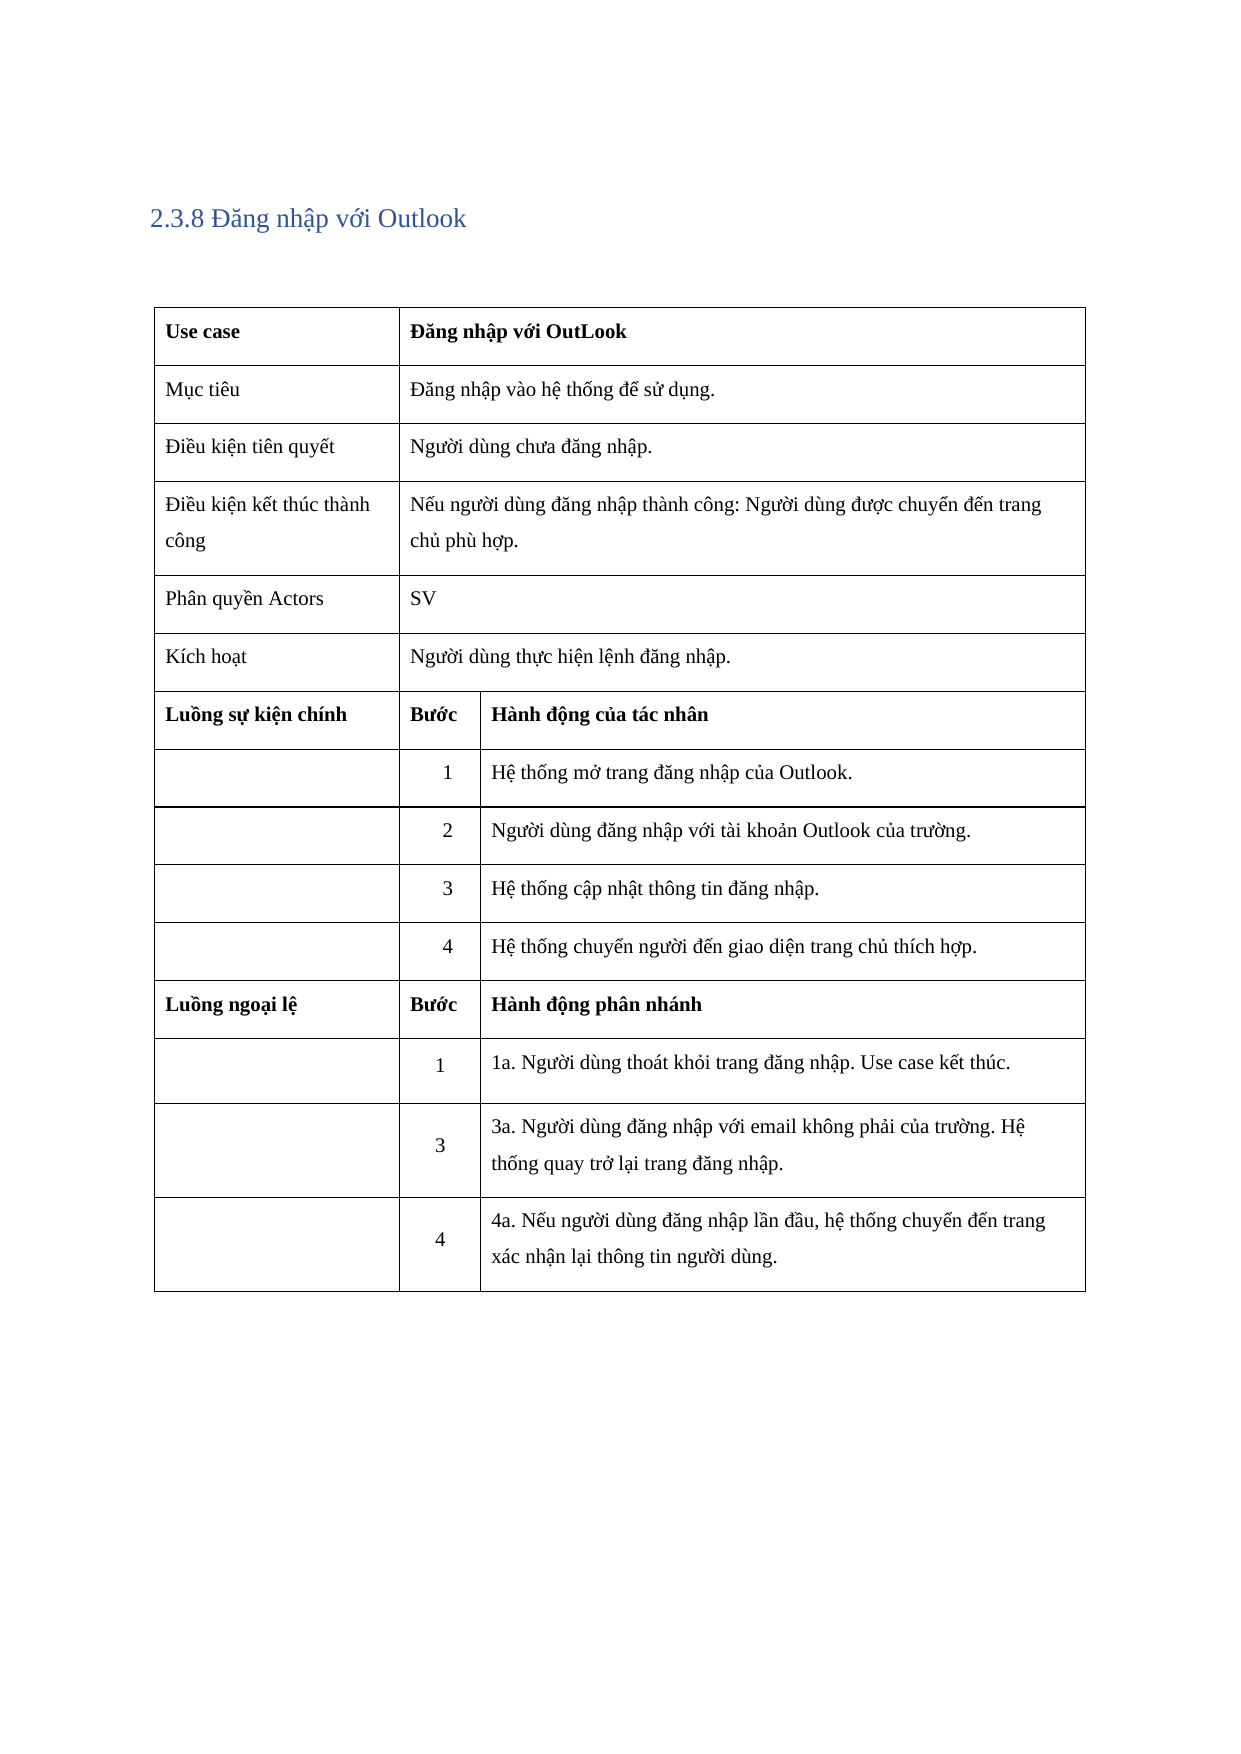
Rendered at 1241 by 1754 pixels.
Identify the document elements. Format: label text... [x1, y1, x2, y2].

table_header Use case [155, 308, 399, 365]
table_cell [400, 808, 480, 864]
table_cell 1a. Người dùng thoát khỏi trang đăng nhập. Use case kết thúc. [481, 1039, 1085, 1103]
table_cell Phân quyền Actors [155, 576, 399, 633]
table_cell Người dùng thực hiện lệnh đăng nhập. [400, 634, 1085, 691]
table_cell [155, 923, 399, 980]
table_cell [400, 865, 480, 922]
table_cell [155, 808, 399, 864]
table_cell Đăng nhập vào hệ thống để sử dụng. [400, 366, 1085, 423]
table_cell Điều kiện kết thúc thành công [155, 482, 399, 575]
table_cell Bước [400, 981, 480, 1038]
table_cell [400, 923, 480, 980]
table_cell [155, 1039, 399, 1103]
table_cell Hệ thống mở trang đăng nhập của Outlook. [481, 750, 1085, 806]
table_cell [155, 750, 399, 806]
table_cell Mục tiêu [155, 366, 399, 423]
table_cell [155, 865, 399, 922]
table_cell 3a. Người dùng đăng nhập với email không phải của trường. Hệ thống quay trở lại trang đăng nhập. [481, 1104, 1085, 1197]
table_cell SV [400, 576, 1085, 633]
table_cell Điều kiện tiên quyết [155, 424, 399, 481]
table_cell Hệ thống cập nhật thông tin đăng nhập. [481, 865, 1085, 922]
table_cell [155, 1104, 399, 1197]
table_header Đăng nhập với OutLook [400, 308, 1085, 365]
table_cell Bước [400, 692, 480, 748]
table_cell Luồng sự kiện chính [155, 692, 399, 748]
table_cell [155, 1198, 399, 1291]
table_cell Người dùng chưa đăng nhập. [400, 424, 1085, 481]
table_cell Kích hoạt [155, 634, 399, 691]
table_cell 3 [400, 1104, 480, 1197]
table_cell Hành động phân nhánh [481, 981, 1085, 1038]
table_cell 4 [400, 1198, 480, 1291]
table_cell Hệ thống chuyển người đến giao diện trang chủ thích hợp. [481, 923, 1085, 980]
table_cell 4a. Nếu người dùng đăng nhập lần đầu, hệ thống chuyển đến trang xác nhận lại thông tin người dùng. [481, 1198, 1085, 1291]
table_cell [400, 750, 480, 806]
table_cell Người dùng đăng nhập với tài khoản Outlook của trường. [481, 808, 1085, 864]
table_cell Hành động của tác nhân [481, 692, 1085, 748]
table_cell Luồng ngoại lệ [155, 981, 399, 1038]
table_cell 1 [400, 1039, 480, 1103]
table_cell Nếu người dùng đăng nhập thành công: Người dùng được chuyển đến trang chủ phù hợp. [400, 482, 1085, 575]
subtitle 2.3.8 Đăng nhập với Outlook [150, 202, 1090, 233]
